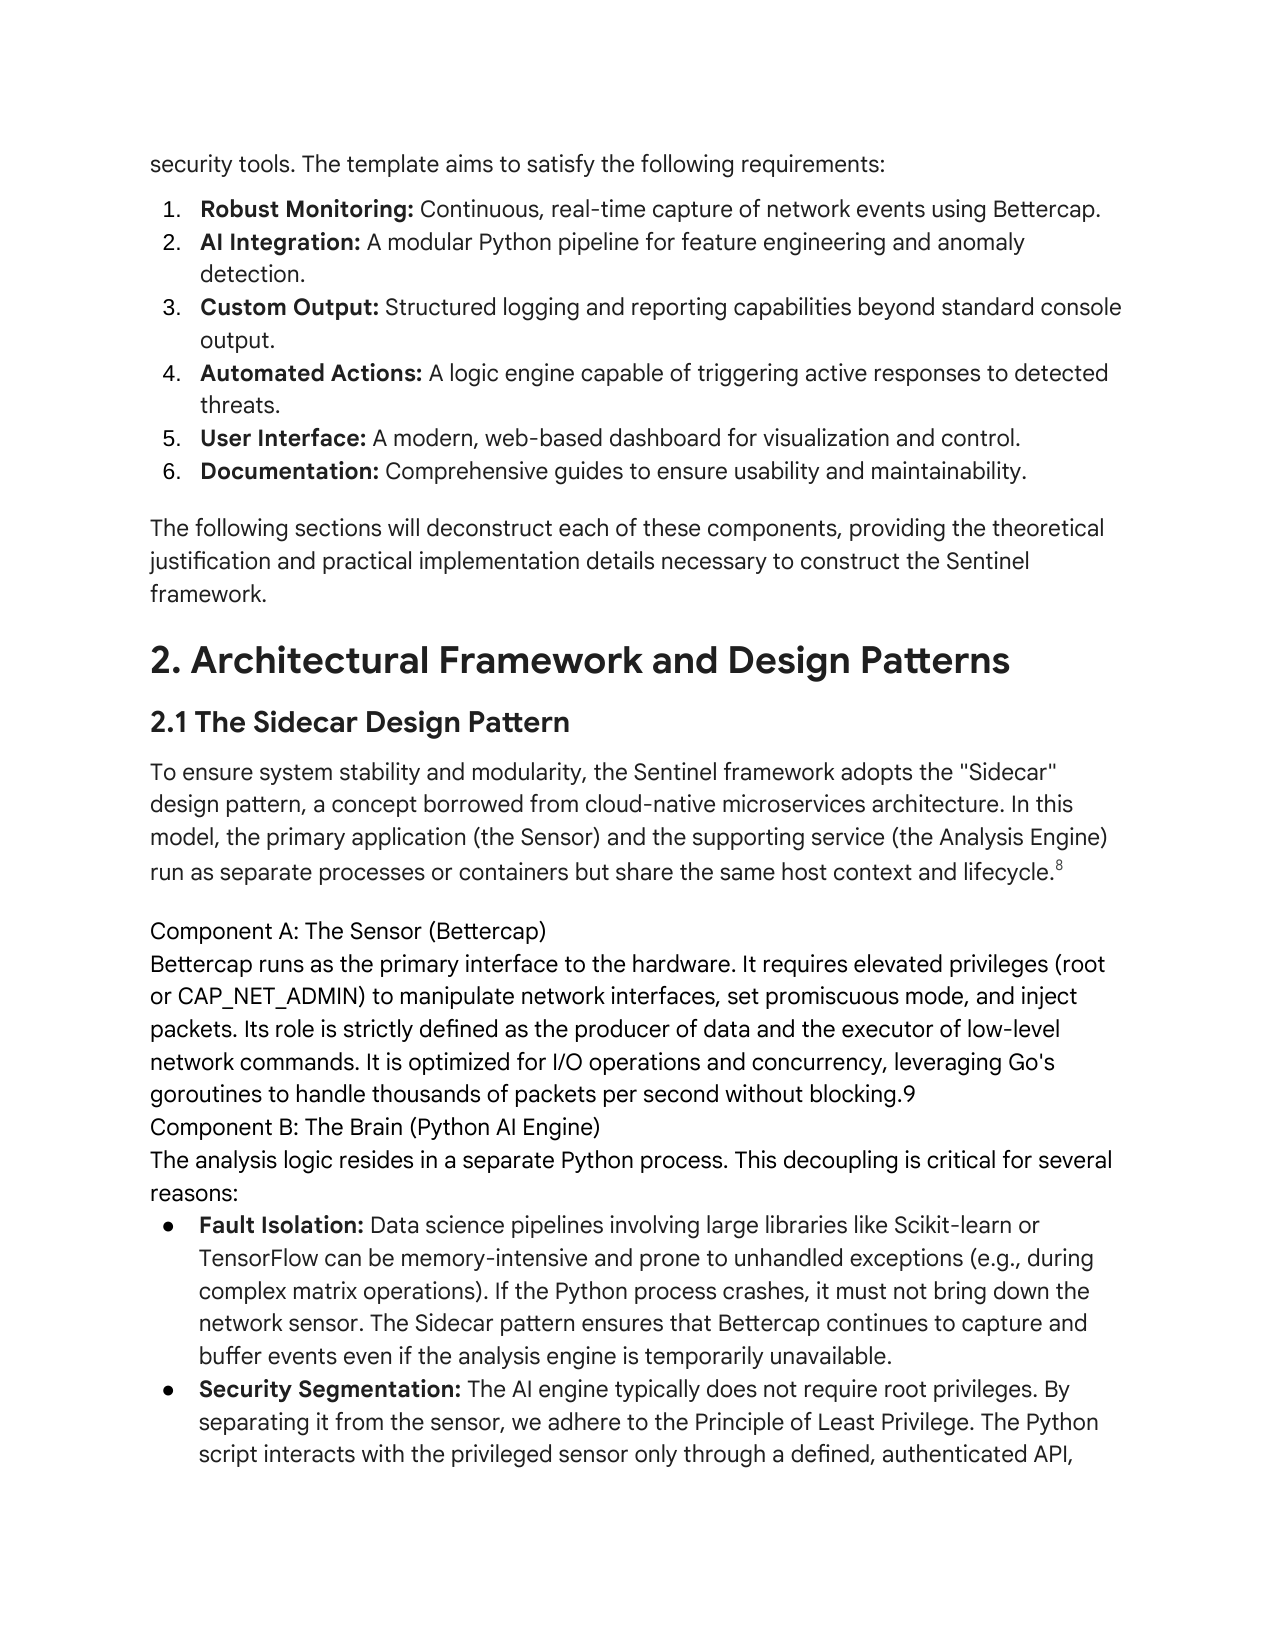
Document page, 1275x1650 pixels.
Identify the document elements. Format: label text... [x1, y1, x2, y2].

text Component B: The Brain (Python AI Engine) [150, 1113, 1125, 1142]
list Fault Isolation: Data science pipelines involving large libraries like Scikit-learn or TensorFlow can be memory-intensive and prone to unhandled exceptions (e.g., during complex matrix operations). If the Python process crashes, it must not bring down the network sensor. The Sidecar pattern ensures that Bettercap continues to capture and buffer events even if the analysis engine is temporarily unavailable. [161, 1212, 1125, 1371]
list AI Integration: A modular Python pipeline for feature engineering and anomaly detection. [162, 228, 1125, 289]
list Robust Monitoring: Continuous, real-time capture of network events using Bettercap. [162, 195, 1125, 224]
subtitle 2. Architectural Framework and Design Patterns [150, 638, 1125, 685]
subtitle 2.1 The Sidecar Design Pattern [150, 704, 1125, 740]
list Custom Output: Structured logging and reporting capabilities beyond standard console output. [162, 293, 1125, 355]
text The following sections will deconstruct each of these components, providing the theoretical justification and practical implementation details necessary to construct the Sentinel framework. [150, 514, 1125, 609]
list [161, 1375, 1125, 1469]
list Documentation: Comprehensive guides to ensure usability and maintainability. [162, 457, 1125, 486]
list User Interface: A modern, web-based dashboard for visualization and control. [162, 424, 1125, 453]
text The analysis logic resides in a separate Python process. This decoupling is critical for several reasons: [150, 1146, 1125, 1208]
text Component A: The Sensor (Bettercap) [150, 917, 1125, 946]
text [150, 150, 1125, 179]
list Automated Actions: A logic engine capable of triggering active responses to detected threats. [162, 359, 1125, 420]
text Bettercap runs as the primary interface to the hardware. It requires elevated privileges (root or CAP_NET_ADMIN) to manipulate network interfaces, set promiscuous mode, and inject packets. Its role is strictly defined as the producer of data and the executor of low-level network commands. It is optimized for I/O operations and concurrency, leveraging Go's goroutines to handle thousands of packets per second without blocking.9 [150, 950, 1125, 1109]
text To ensure system stability and modularity, the Sentinel framework adopts the "Sidecar" design pattern, a concept borrowed from cloud-native microservices architecture. In this model, the primary application (the Sensor) and the supporting service (the Analysis Engine) run as separate processes or containers but share the same host context and lifecycle.8 [150, 758, 1125, 888]
